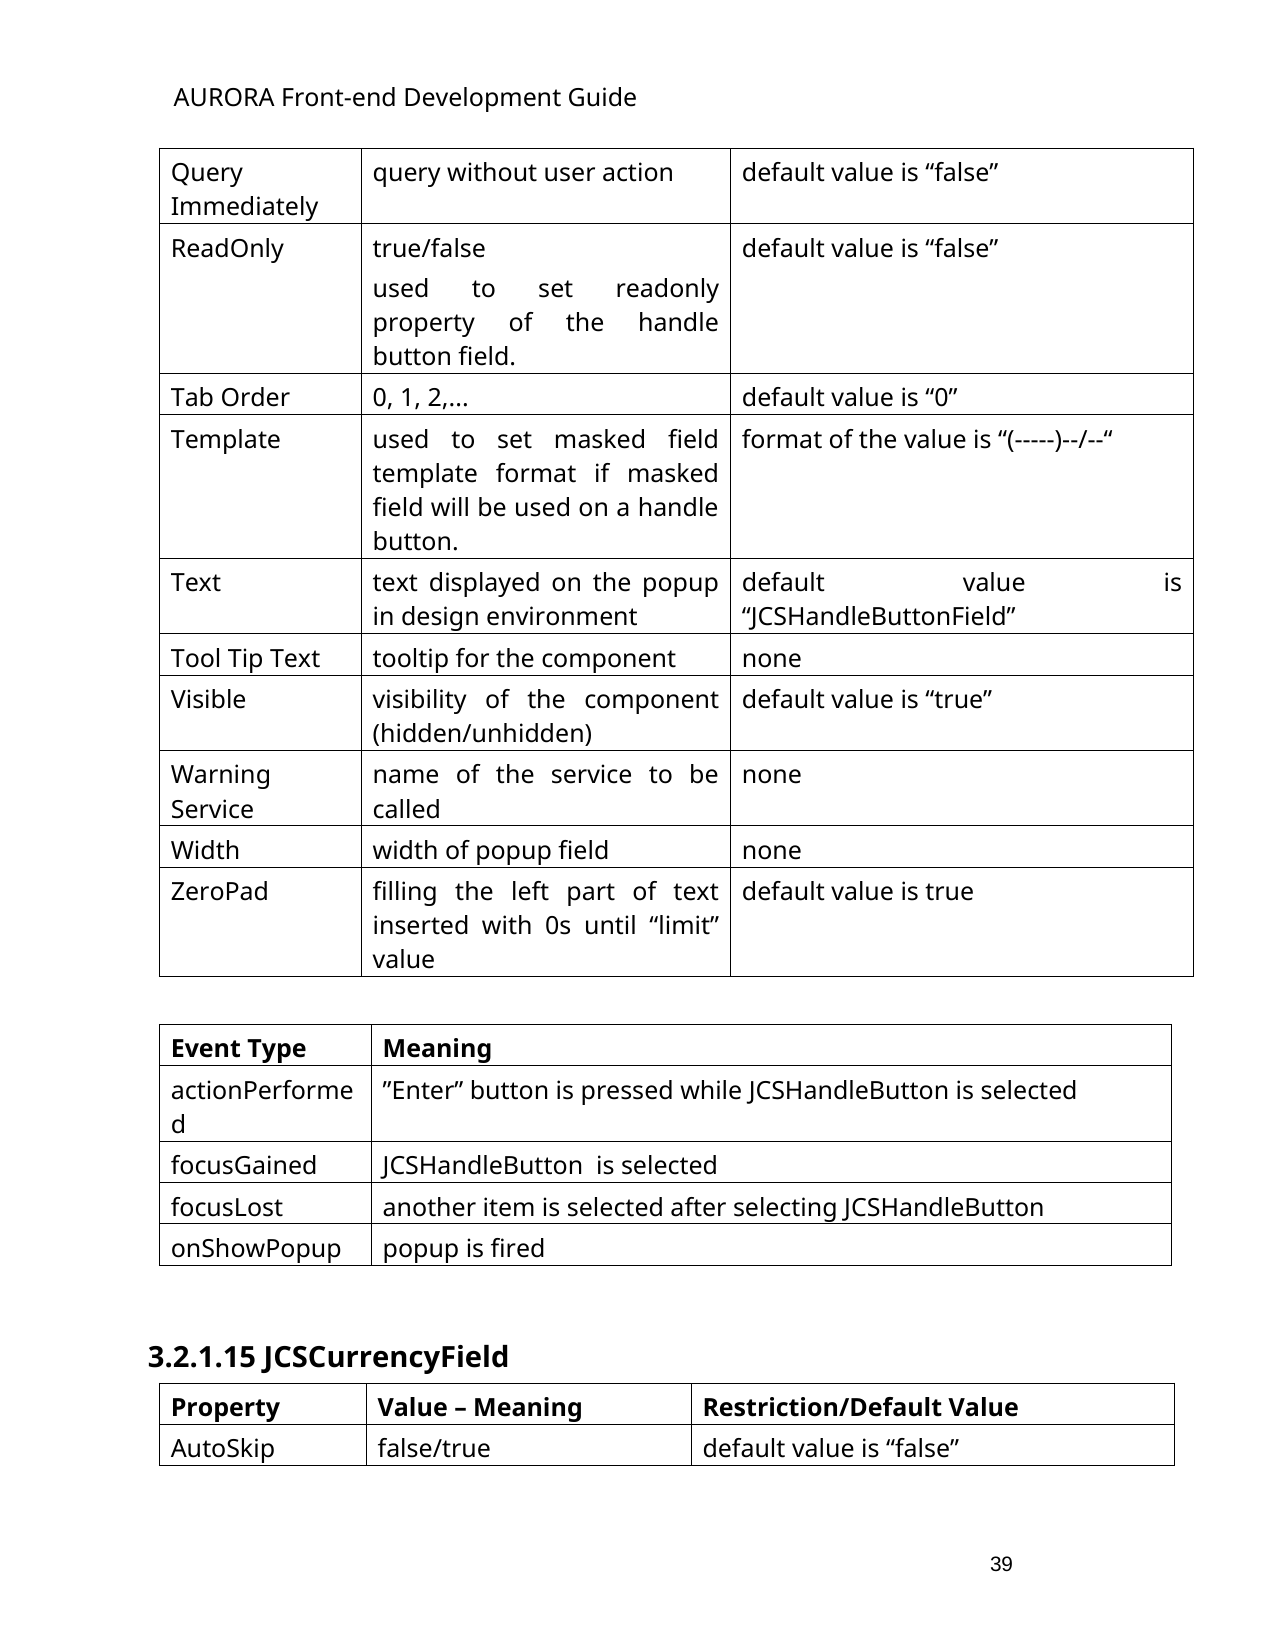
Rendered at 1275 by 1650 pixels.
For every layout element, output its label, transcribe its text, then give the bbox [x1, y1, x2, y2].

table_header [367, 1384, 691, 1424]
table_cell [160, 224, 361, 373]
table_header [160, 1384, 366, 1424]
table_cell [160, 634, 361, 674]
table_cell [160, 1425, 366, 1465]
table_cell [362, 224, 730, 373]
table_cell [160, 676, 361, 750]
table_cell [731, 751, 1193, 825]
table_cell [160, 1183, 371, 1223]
subtitle 3.2.1.15 JCSCurrencyField [148, 1337, 1170, 1376]
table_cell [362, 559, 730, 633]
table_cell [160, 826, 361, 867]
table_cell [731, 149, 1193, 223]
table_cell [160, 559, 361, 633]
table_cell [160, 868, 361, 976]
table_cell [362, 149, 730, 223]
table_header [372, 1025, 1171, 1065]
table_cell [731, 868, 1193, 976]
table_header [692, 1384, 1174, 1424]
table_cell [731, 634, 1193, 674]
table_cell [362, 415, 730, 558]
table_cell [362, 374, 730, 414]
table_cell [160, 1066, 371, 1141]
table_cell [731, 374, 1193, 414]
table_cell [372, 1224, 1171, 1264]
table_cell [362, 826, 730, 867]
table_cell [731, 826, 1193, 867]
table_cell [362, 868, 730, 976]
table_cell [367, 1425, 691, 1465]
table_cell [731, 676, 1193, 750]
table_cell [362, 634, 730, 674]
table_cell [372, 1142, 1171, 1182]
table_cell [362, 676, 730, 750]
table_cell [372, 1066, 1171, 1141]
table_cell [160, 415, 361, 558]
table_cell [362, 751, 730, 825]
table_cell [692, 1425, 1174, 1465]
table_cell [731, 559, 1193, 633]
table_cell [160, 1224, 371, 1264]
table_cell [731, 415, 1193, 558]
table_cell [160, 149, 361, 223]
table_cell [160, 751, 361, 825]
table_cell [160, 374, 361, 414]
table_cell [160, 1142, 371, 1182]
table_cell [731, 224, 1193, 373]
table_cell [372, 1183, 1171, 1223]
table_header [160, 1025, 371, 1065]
